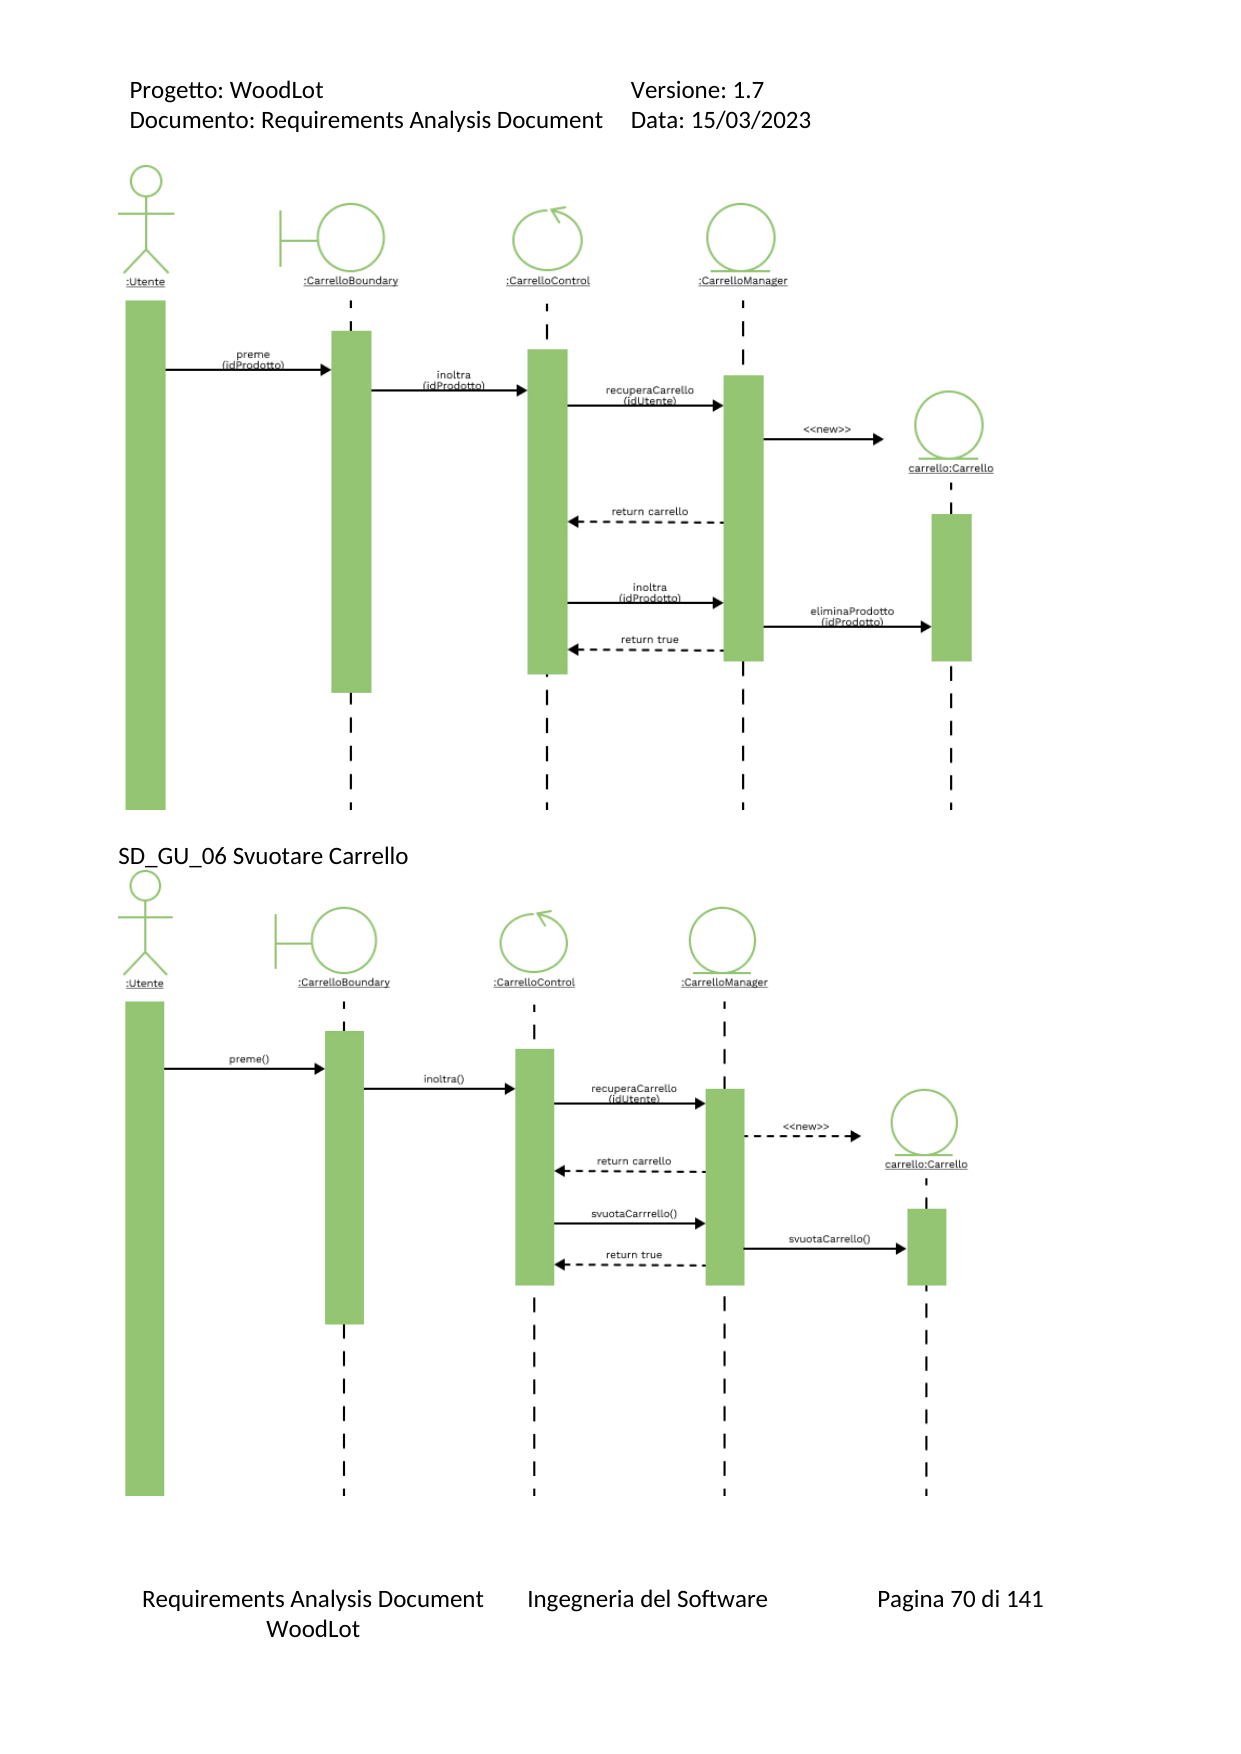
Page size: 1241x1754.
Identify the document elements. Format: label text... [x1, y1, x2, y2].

text SD_GU_06 Svuotare Carrello [118, 840, 1122, 871]
picture [118, 870, 999, 1496]
picture [118, 165, 1027, 810]
